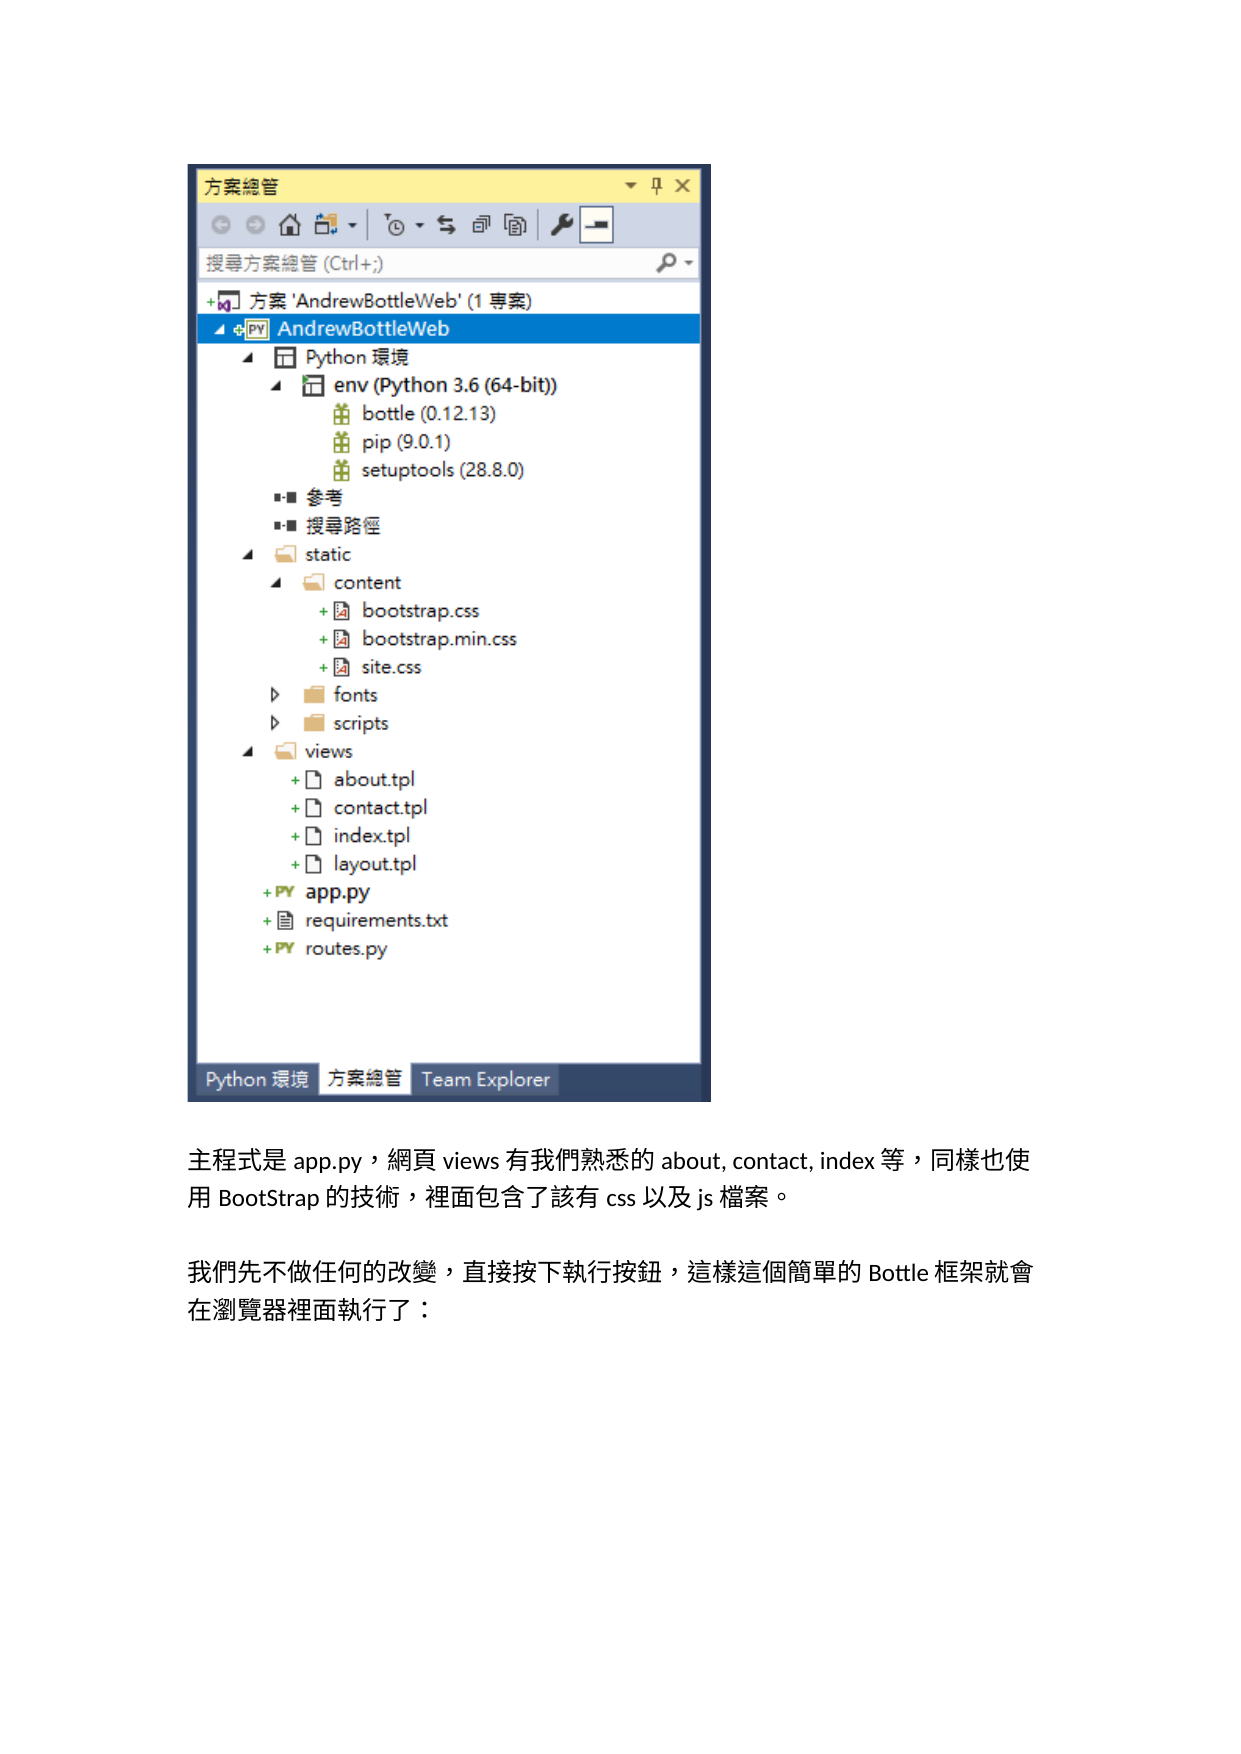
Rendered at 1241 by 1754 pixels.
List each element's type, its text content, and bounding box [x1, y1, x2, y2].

text 主程式是 app.py，網頁 views 有我們熟悉的 about, contact, index 等，同樣也使用 BootStrap 的技術，裡面包含了該有 css 以及 js 檔案。 [187, 1139, 1053, 1214]
text 我們先不做任何的改變，直接按下執行按鈕，這樣這個簡單的 Bottle 框架就會在瀏覽器裡面執行了： [187, 1252, 1053, 1327]
picture [187, 164, 711, 1102]
